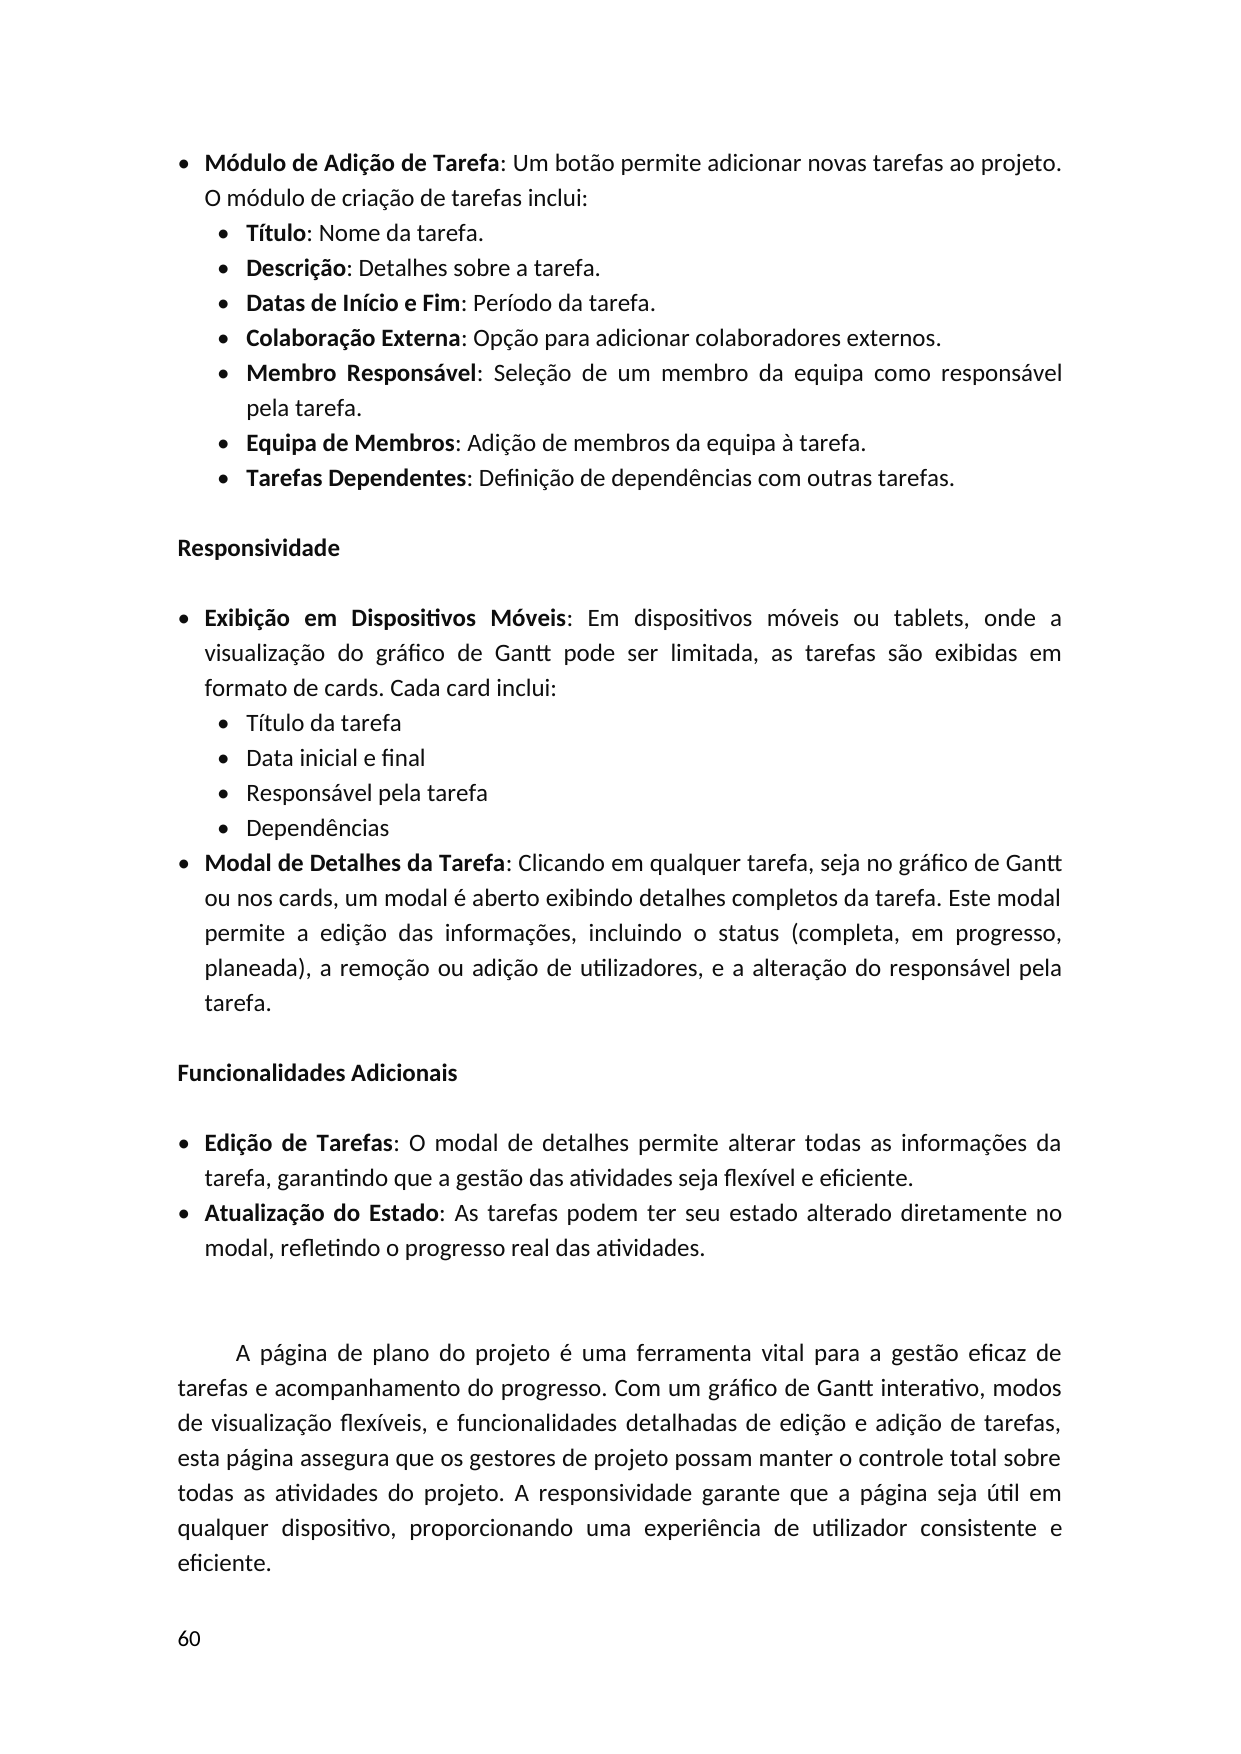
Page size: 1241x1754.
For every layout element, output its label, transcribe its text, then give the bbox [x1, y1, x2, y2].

text • Data inicial e final [177, 743, 1063, 773]
text Funcionalidades Adicionais [177, 1058, 1063, 1088]
text • Datas de Início e Fim: Período da tarefa. [177, 288, 1063, 318]
text • Módulo de Adição de Tarefa: Um botão permite adicionar novas tarefas ao projeto. O módulo de criação de tarefas inclui: [177, 148, 1063, 213]
text • Descrição: Detalhes sobre a tarefa. [177, 253, 1063, 283]
text A página de plano do projeto é uma ferramenta vital para a gestão eficaz de tarefas e acompanhamento do progresso. Com um gráfico de Gantt interativo, modos de visualização flexíveis, e funcionalidades detalhadas de edição e adição de tarefas, esta página assegura que os gestores de projeto possam manter o controle total sobre todas as atividades do projeto. A responsividade garante que a página seja útil em qualquer dispositivo, proporcionando uma experiência de utilizador consistente e eficiente. [177, 1338, 1063, 1578]
text • Atualização do Estado: As tarefas podem ter seu estado alterado diretamente no modal, refletindo o progresso real das atividades. [177, 1198, 1063, 1263]
text • Exibição em Dispositivos Móveis: Em dispositivos móveis ou tablets, onde a visualização do gráfico de Gantt pode ser limitada, as tarefas são exibidas em formato de cards. Cada card inclui: [177, 603, 1063, 703]
text • Edição de Tarefas: O modal de detalhes permite alterar todas as informações da tarefa, garantindo que a gestão das atividades seja flexível e eficiente. [177, 1128, 1063, 1193]
text • Colaboração Externa: Opção para adicionar colaboradores externos. [177, 323, 1063, 353]
text • Tarefas Dependentes: Definição de dependências com outras tarefas. [177, 463, 1063, 493]
text • Equipa de Membros: Adição de membros da equipa à tarefa. [177, 428, 1063, 458]
text • Modal de Detalhes da Tarefa: Clicando em qualquer tarefa, seja no gráfico de Gantt ou nos cards, um modal é aberto exibindo detalhes completos da tarefa. Este modal permite a edição das informações, incluindo o status (completa, em progresso, planeada), a remoção ou adição de utilizadores, e a alteração do responsável pela tarefa. [177, 848, 1063, 1018]
text Responsividade [177, 533, 1063, 563]
text • Responsável pela tarefa [177, 778, 1063, 808]
text • Título: Nome da tarefa. [177, 218, 1063, 248]
text • Membro Responsável: Seleção de um membro da equipa como responsável pela tarefa. [177, 358, 1063, 423]
text • Título da tarefa [177, 708, 1063, 738]
text • Dependências [177, 813, 1063, 843]
